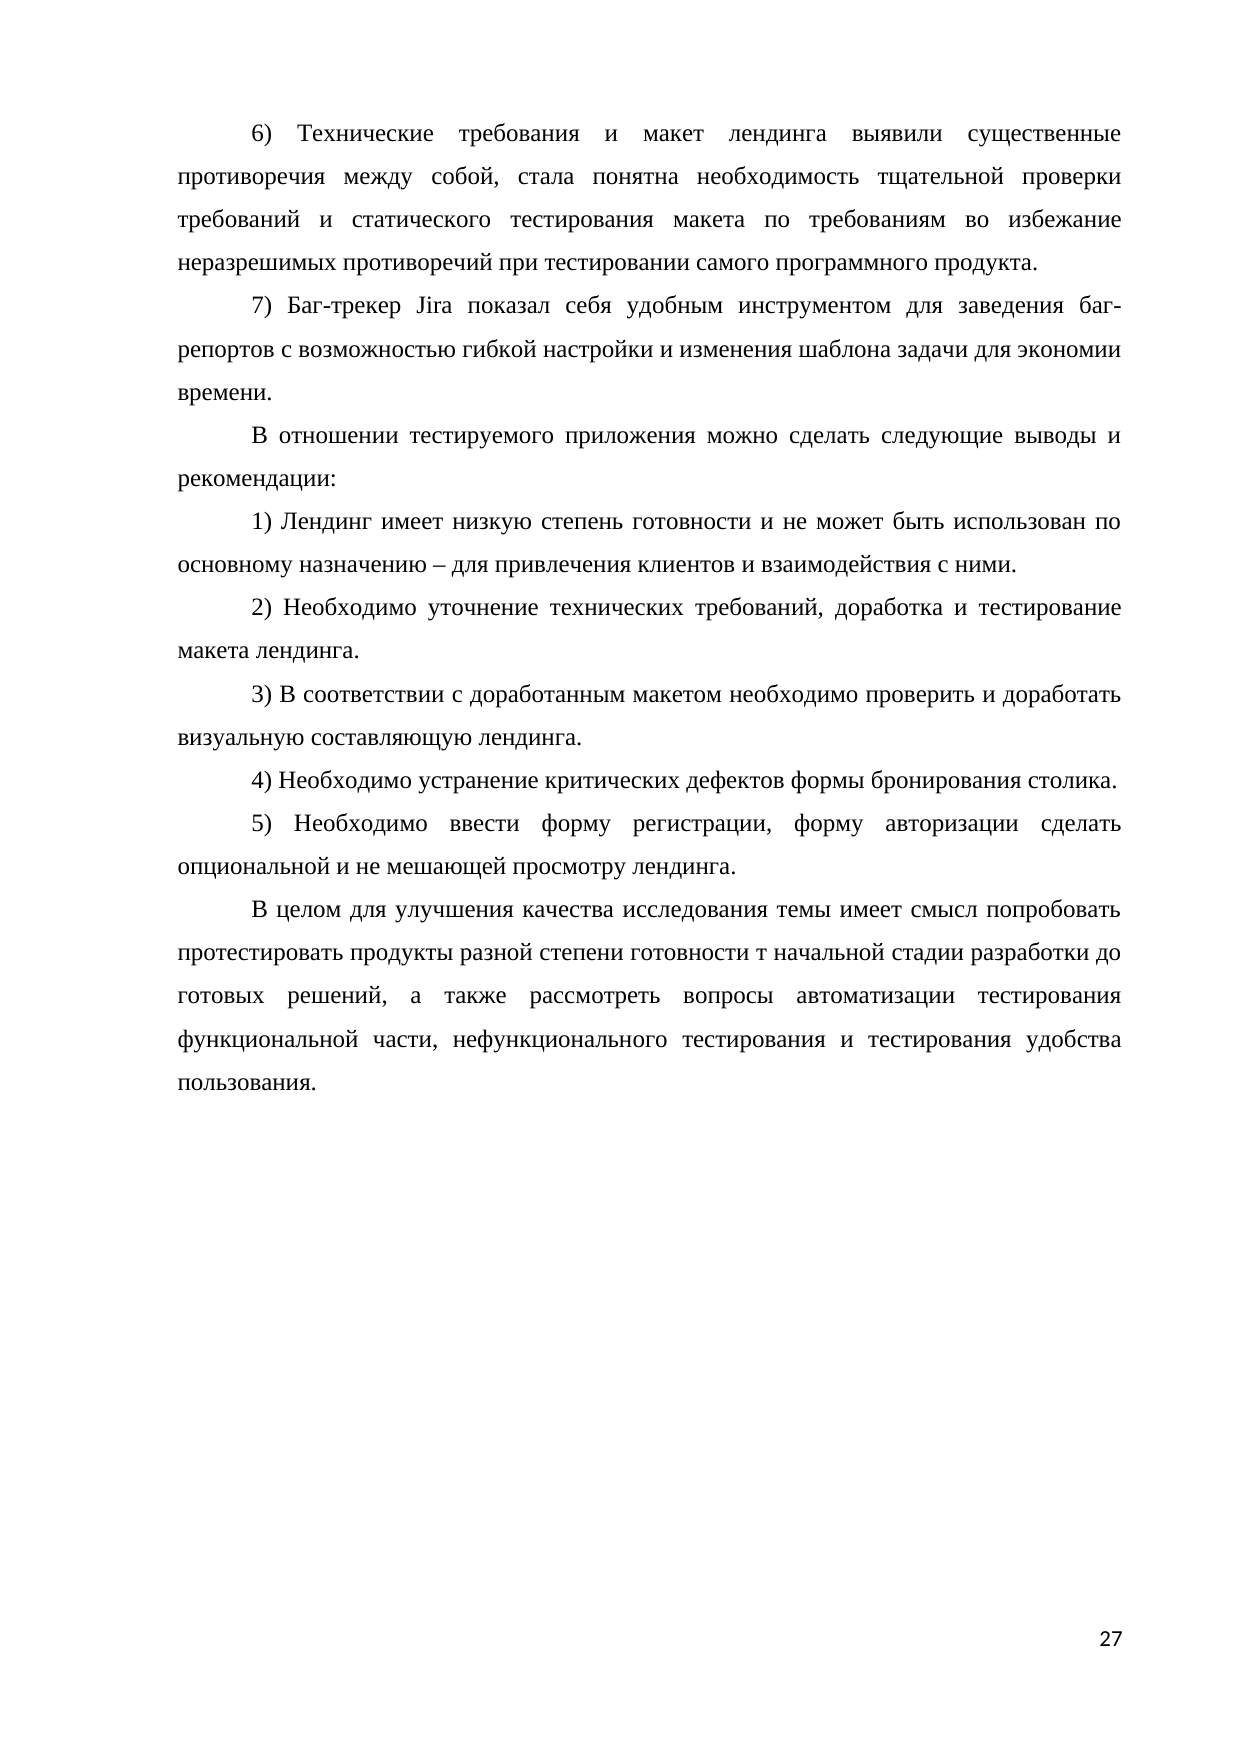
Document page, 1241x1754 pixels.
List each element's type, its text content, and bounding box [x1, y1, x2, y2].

text В отношении тестируемого приложения можно сделать следующие выводы и рекомендации: [177, 420, 1122, 492]
text 7) Баг-трекер Jira показал себя удобным инструментом для заведения баг-репортов с возможностью гибкой настройки и изменения шаблона задачи для экономии времени. [177, 291, 1122, 406]
text 1) Лендинг имеет низкую степень готовности и не может быть использован по основному назначению – для привлечения клиентов и взаимодействия с ними. [177, 506, 1122, 578]
text 6) Технические требования и макет лендинга выявили существенные противоречия между собой, стала понятна необходимость тщательной проверки требований и статического тестирования макета по требованиям во избежание неразрешимых противоречий при тестировании самого программного продукта. [177, 118, 1122, 276]
text 3) В соответствии с доработанным макетом необходимо проверить и доработать визуальную составляющую лендинга. [177, 679, 1122, 751]
text В целом для улучшения качества исследования темы имеет смысл попробовать протестировать продукты разной степени готовности т начальной стадии разработки до готовых решений, а также рассмотреть вопросы автоматизации тестирования функциональной части, нефункционального тестирования и тестирования удобства пользования. [177, 894, 1122, 1096]
text 2) Необходимо уточнение технических требований, доработка и тестирование макета лендинга. [177, 592, 1122, 664]
text 5) Необходимо ввести форму регистрации, форму авторизации сделать опциональной и не мешающей просмотру лендинга. [177, 808, 1122, 880]
text 4) Необходимо устранение критических дефектов формы бронирования столика. [177, 765, 1122, 794]
